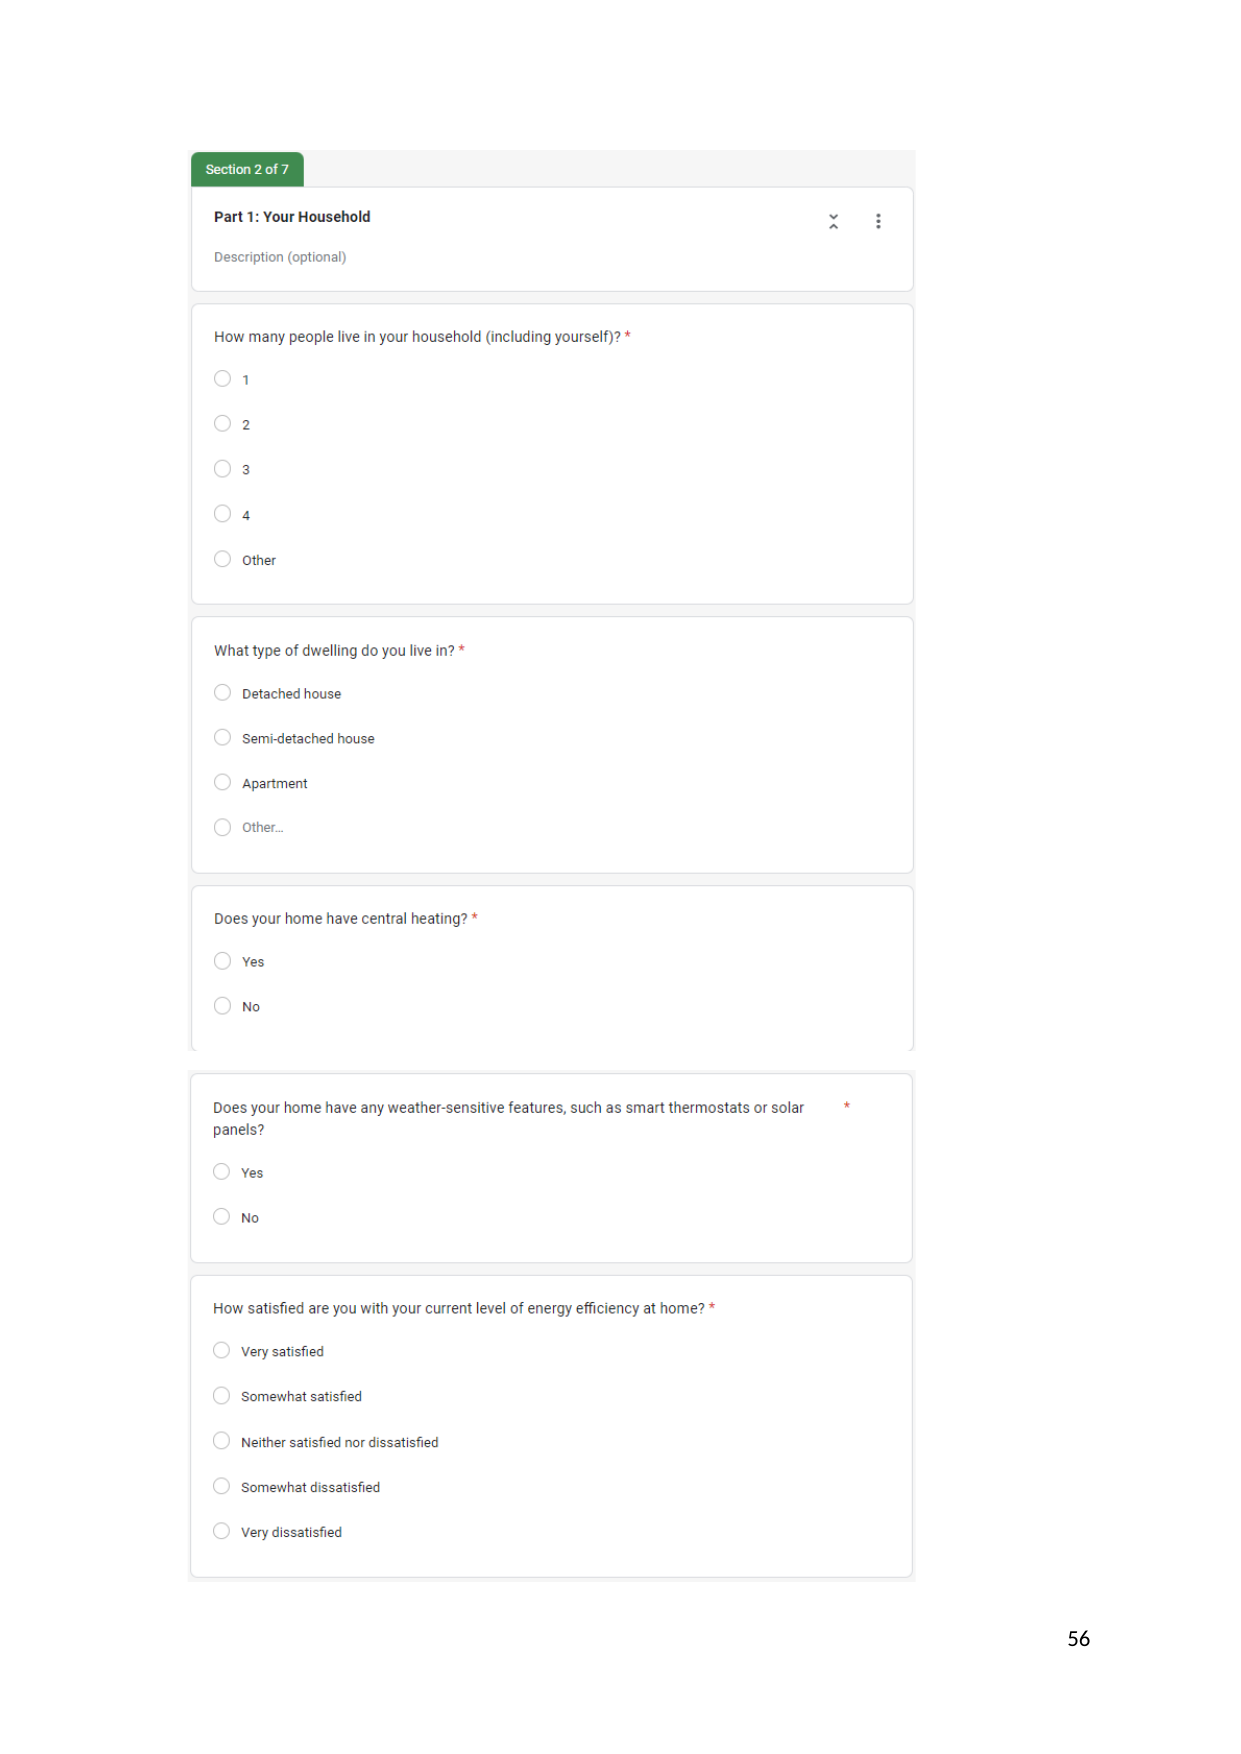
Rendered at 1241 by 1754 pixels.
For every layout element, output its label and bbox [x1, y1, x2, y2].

picture [187, 150, 916, 1051]
picture [187, 1070, 916, 1582]
